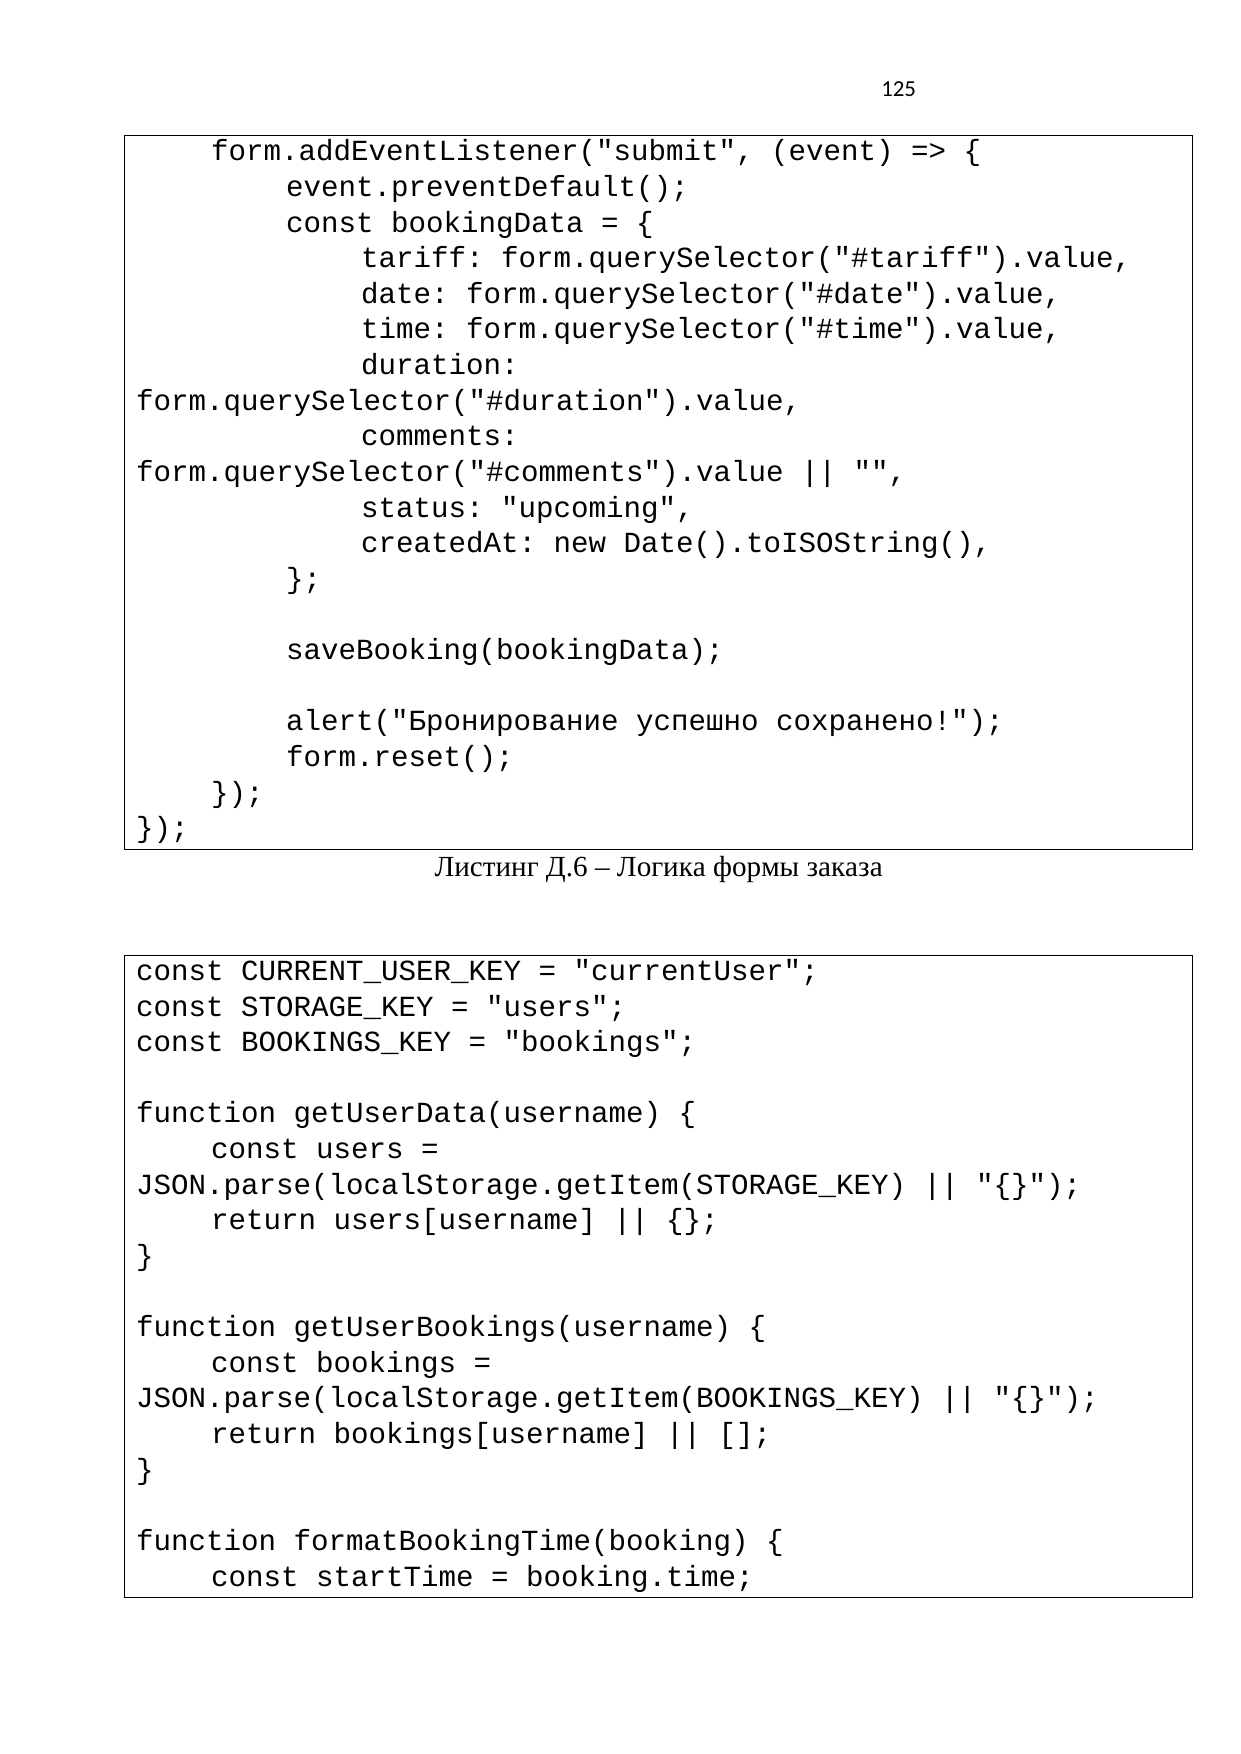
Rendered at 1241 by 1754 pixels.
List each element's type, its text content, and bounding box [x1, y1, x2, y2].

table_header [125, 956, 1192, 1597]
text Листинг Д.6 – Логика формы заказа [136, 850, 1181, 883]
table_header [125, 136, 1192, 848]
